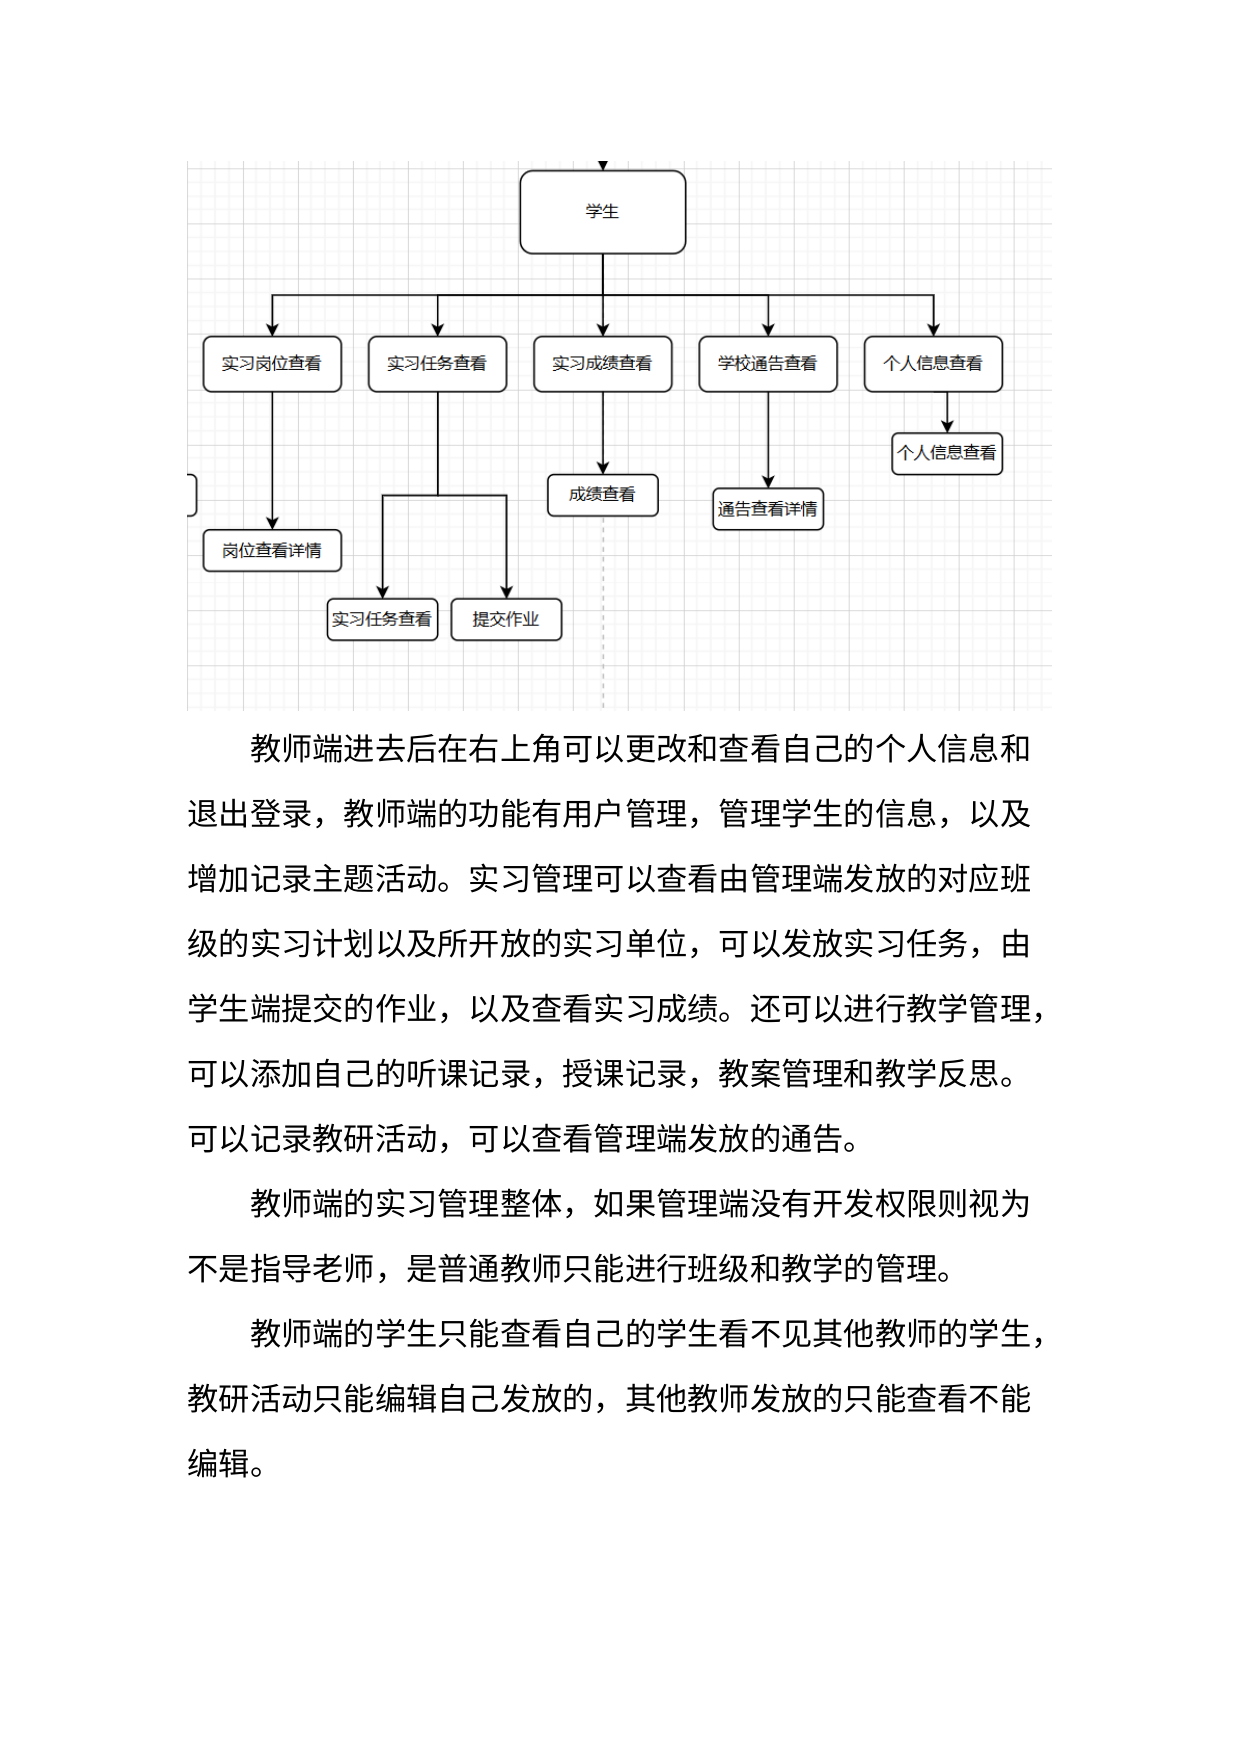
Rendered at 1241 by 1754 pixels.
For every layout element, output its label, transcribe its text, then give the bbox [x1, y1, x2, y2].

text 教师端的学生只能查看自己的学生看不见其他教师的学生，教研活动只能编辑自己发放的，其他教师发放的只能查看不能编辑。 [187, 1299, 1053, 1494]
picture [187, 161, 1052, 711]
text 教师端进去后在右上角可以更改和查看自己的个人信息和退出登录，教师端的功能有用户管理，管理学生的信息，以及增加记录主题活动。实习管理可以查看由管理端发放的对应班级的实习计划以及所开放的实习单位，可以发放实习任务，由学生端提交的作业，以及查看实习成绩。还可以进行教学管理，可以添加自己的听课记录，授课记录，教案管理和教学反思。可以记录教研活动，可以查看管理端发放的通告。 [187, 714, 1053, 1169]
text 教师端的实习管理整体，如果管理端没有开发权限则视为不是指导老师，是普通教师只能进行班级和教学的管理。 [187, 1169, 1053, 1299]
